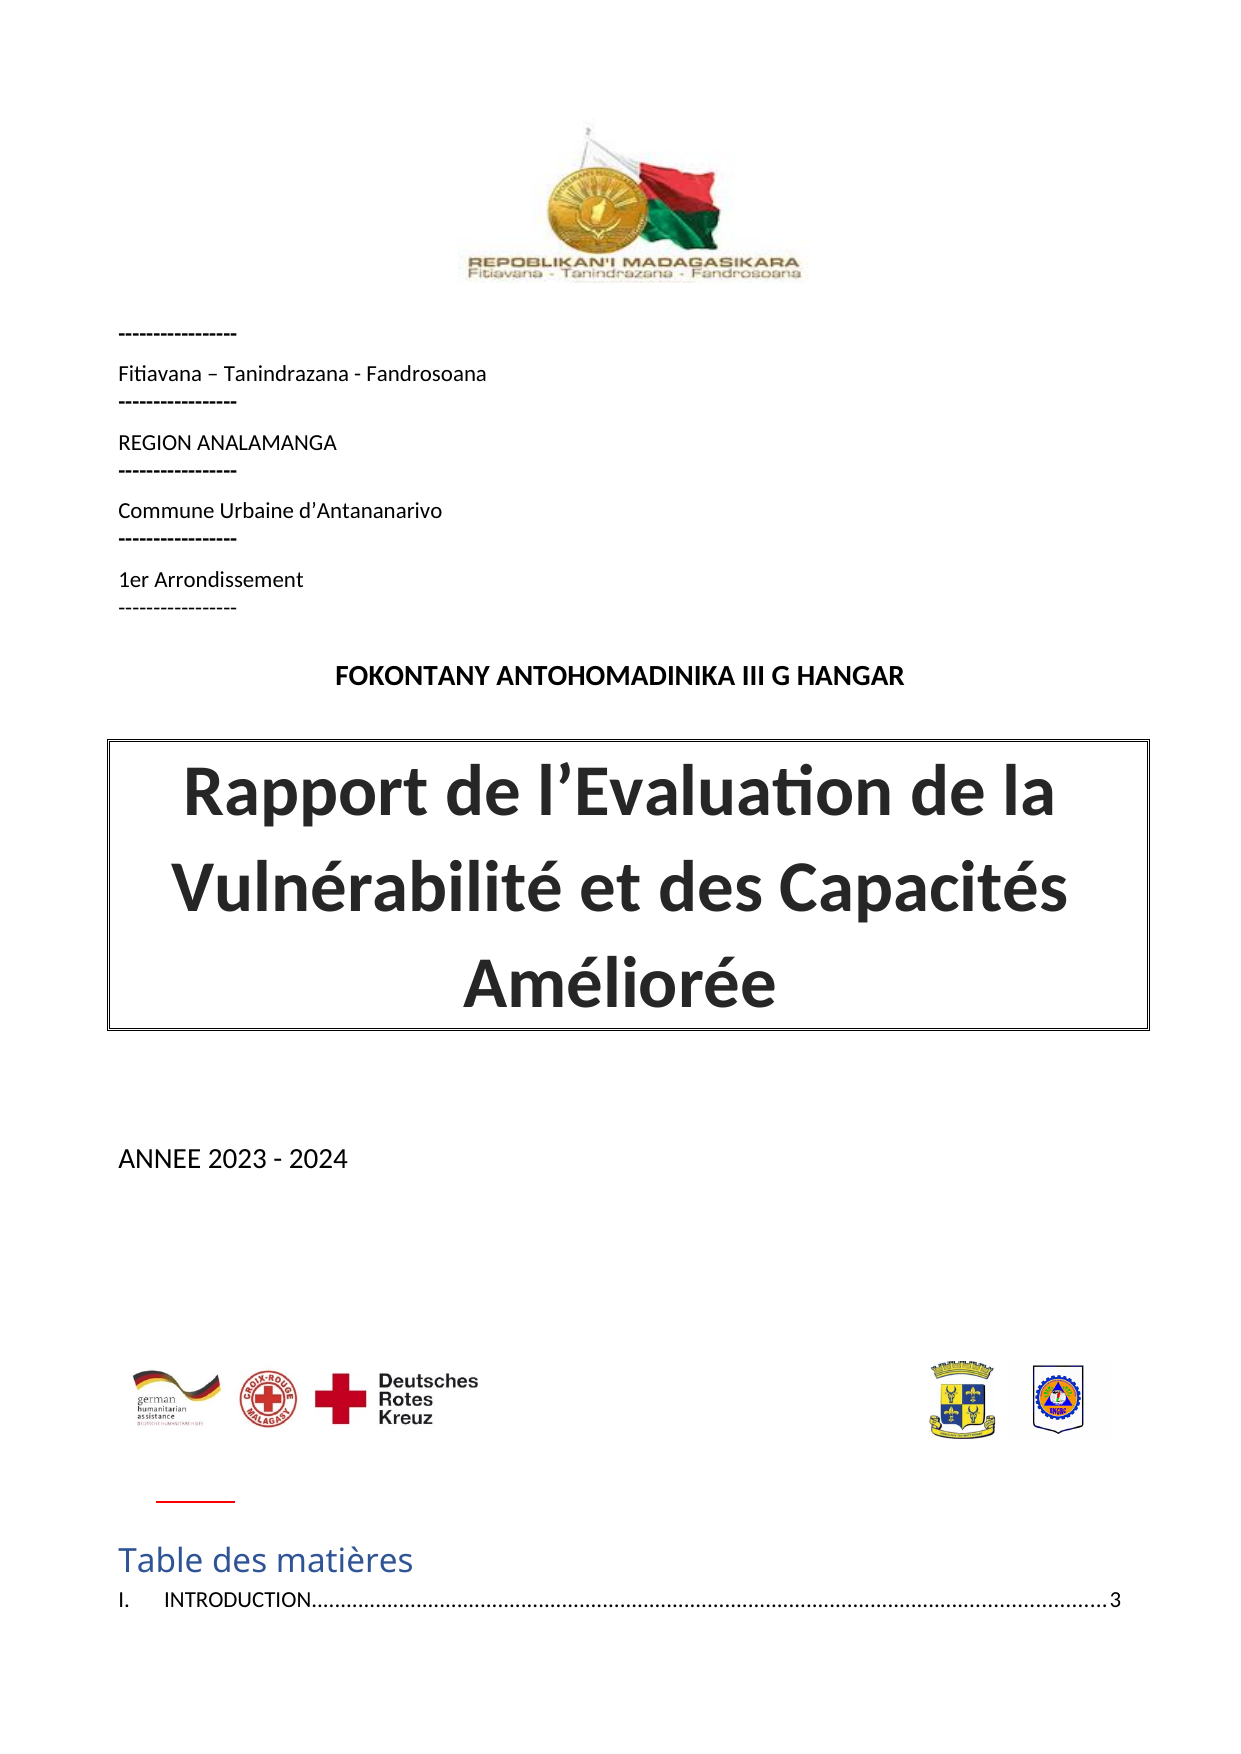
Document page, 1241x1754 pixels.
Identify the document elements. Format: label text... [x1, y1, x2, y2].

text FOKONTANY ANTOHOMADINIKA III G HANGAR [118, 657, 1122, 692]
picture [118, 1361, 498, 1439]
text ----------------- [118, 524, 1122, 552]
text ----------------- [118, 387, 1122, 415]
text 1er Arrondissement [118, 565, 1122, 593]
picture [1008, 1361, 1113, 1439]
text ----------------- [118, 456, 1122, 484]
text REGION ANALAMANGA [118, 428, 1122, 456]
text Rapport de l’Evaluation de la Vulnérabilité et des Capacités Améliorée [110, 742, 1147, 1028]
picture [929, 1361, 996, 1439]
text Fitiavana – Tanindrazana - Fandrosoana [118, 359, 1122, 387]
text ANNEE 2023 - 2024 [118, 1141, 1122, 1176]
text ----------------- [118, 593, 1122, 621]
text Commune Urbaine d’Antananarivo [118, 496, 1122, 524]
text ----------------- [118, 319, 1122, 347]
picture [358, 108, 907, 299]
